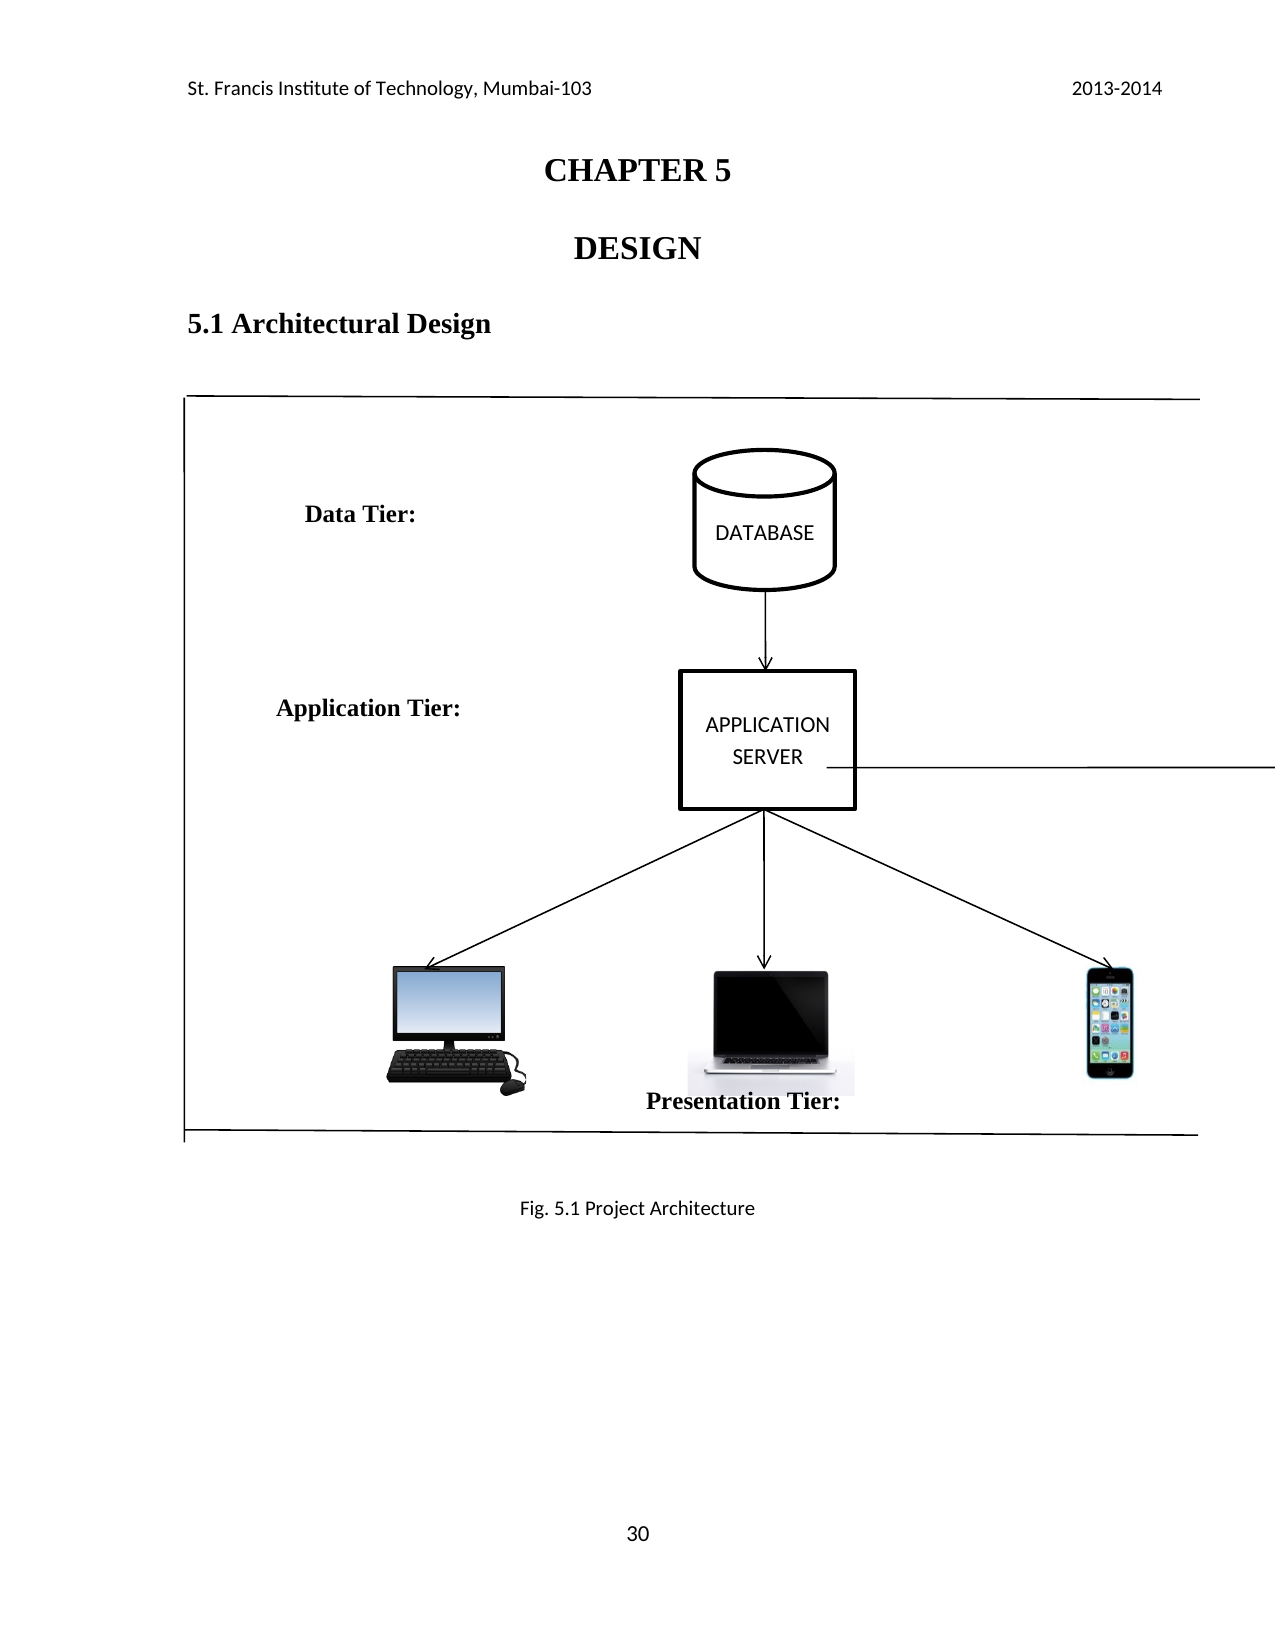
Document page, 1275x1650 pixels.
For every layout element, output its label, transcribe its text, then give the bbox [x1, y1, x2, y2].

picture [1049, 953, 1170, 1089]
text CHAPTER 5 [187, 150, 1087, 188]
picture [687, 935, 855, 1096]
text DESIGN [187, 228, 1087, 267]
picture [386, 966, 527, 1096]
text Fig. 5.1 Project Architecture [187, 1195, 1087, 1220]
text 5.1 Architectural Design [187, 307, 1087, 340]
